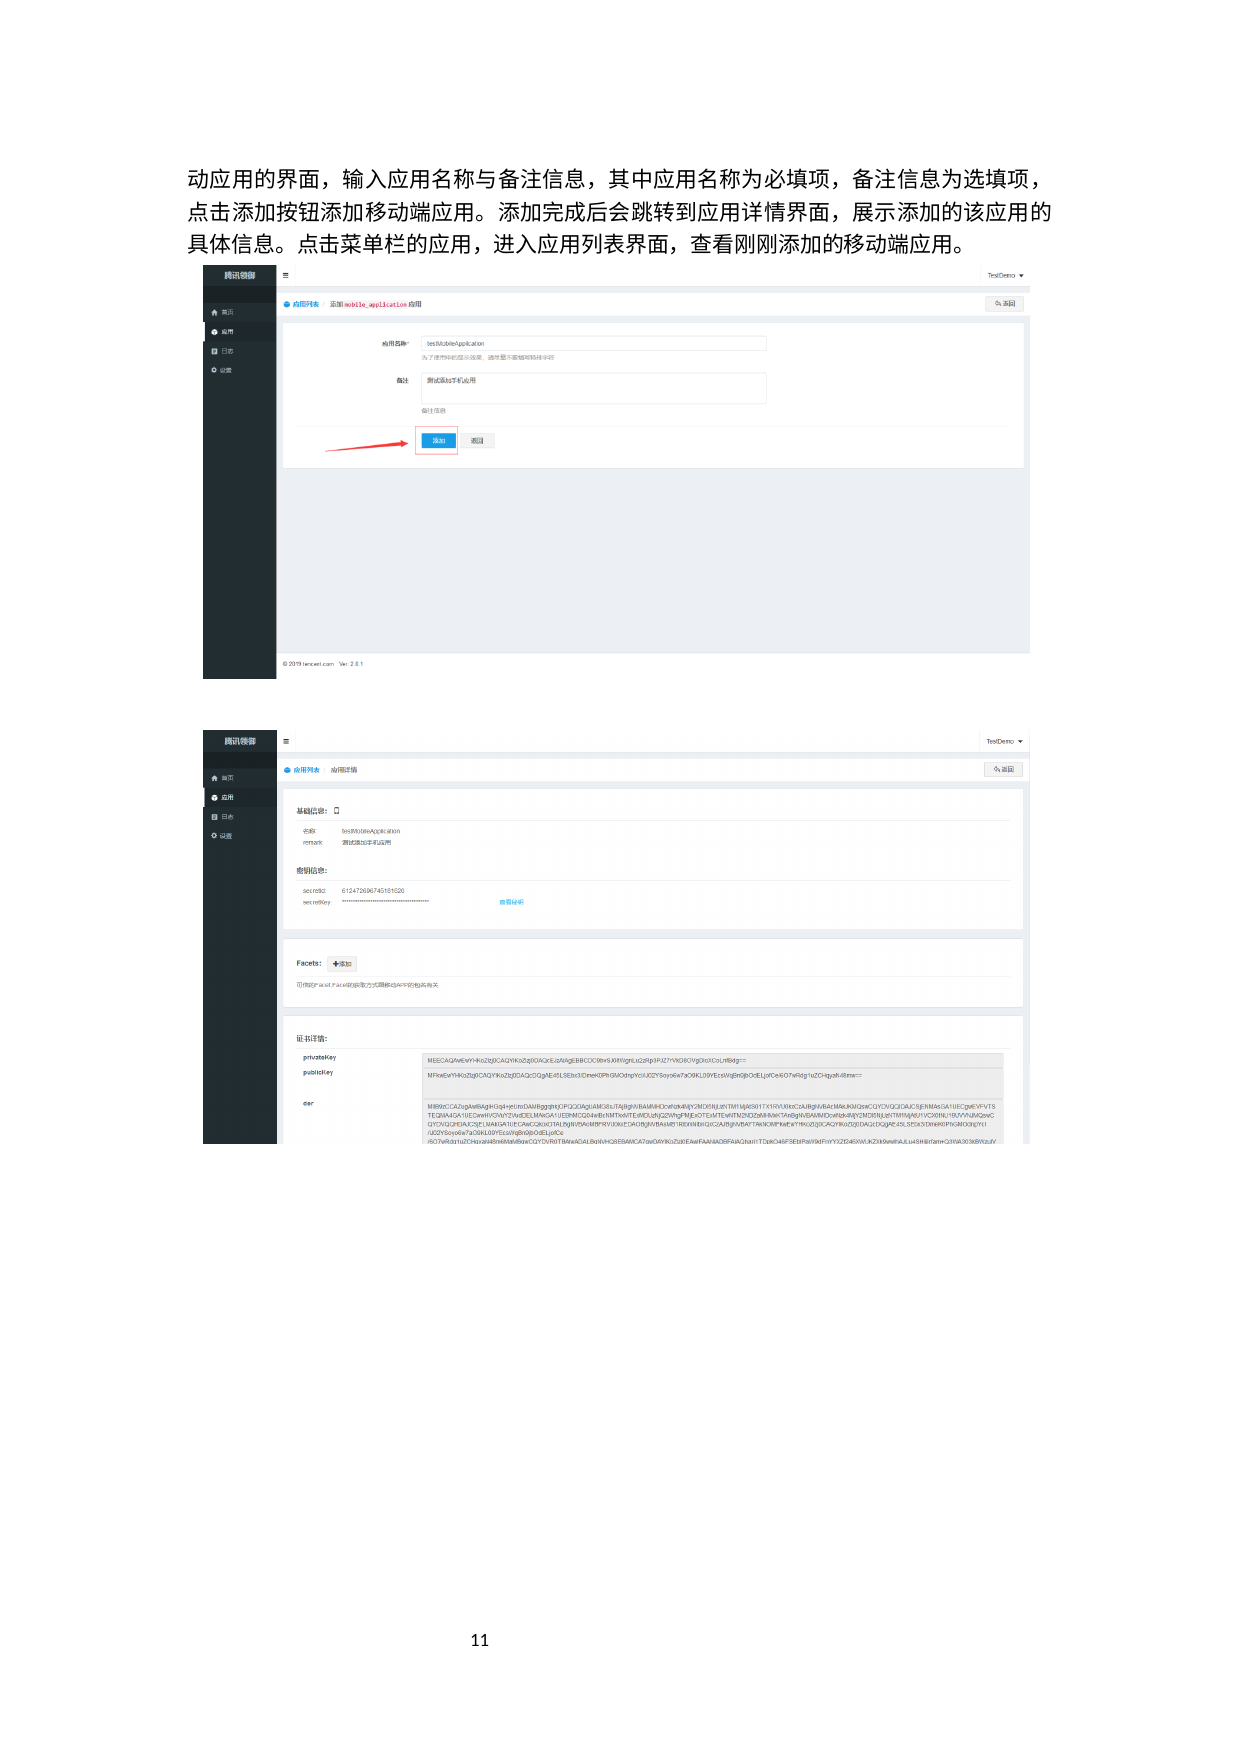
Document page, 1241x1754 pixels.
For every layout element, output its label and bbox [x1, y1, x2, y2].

picture [203, 265, 1030, 679]
list [187, 162, 1053, 259]
picture [203, 730, 1030, 1144]
